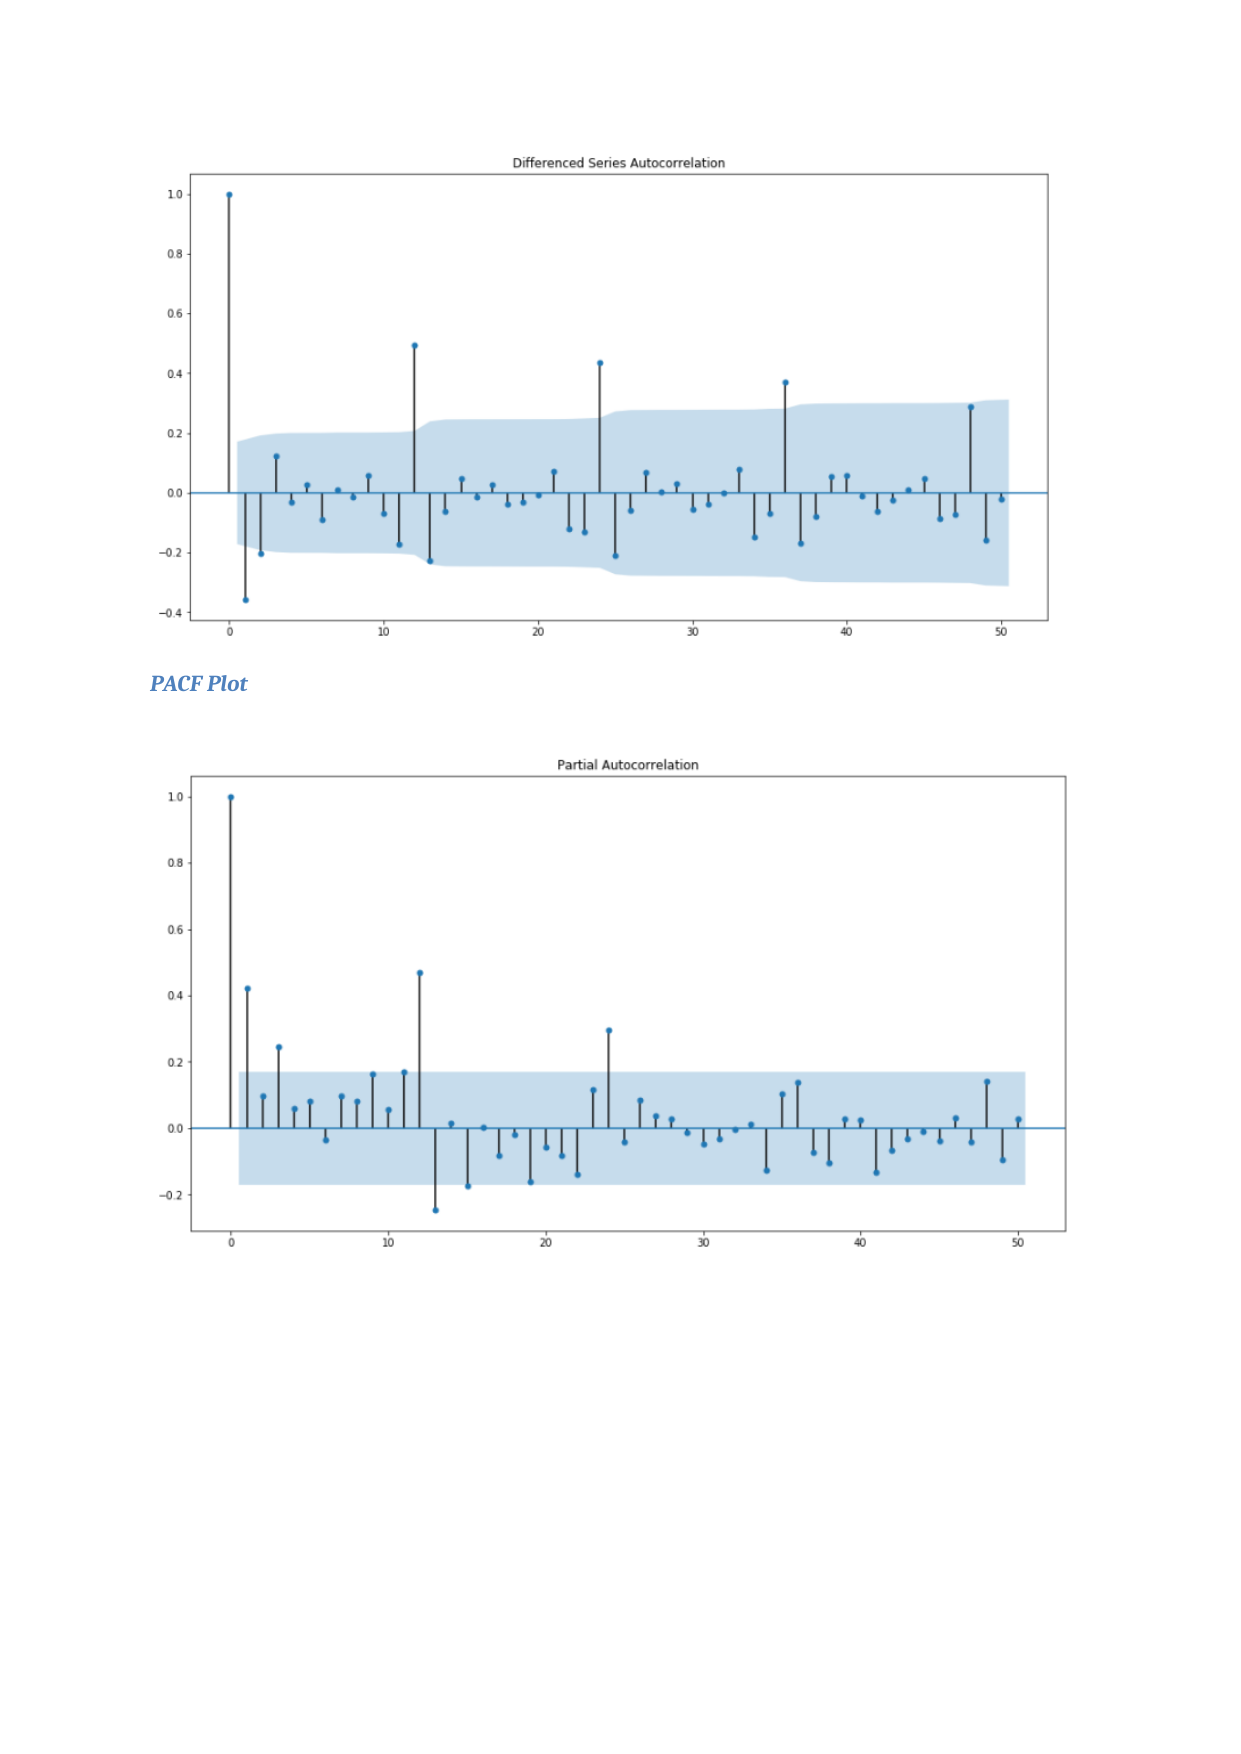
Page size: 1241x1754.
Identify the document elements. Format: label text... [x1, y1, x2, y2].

picture [150, 753, 1091, 1256]
picture [150, 150, 1091, 646]
subtitle PACF Plot [150, 671, 1090, 697]
